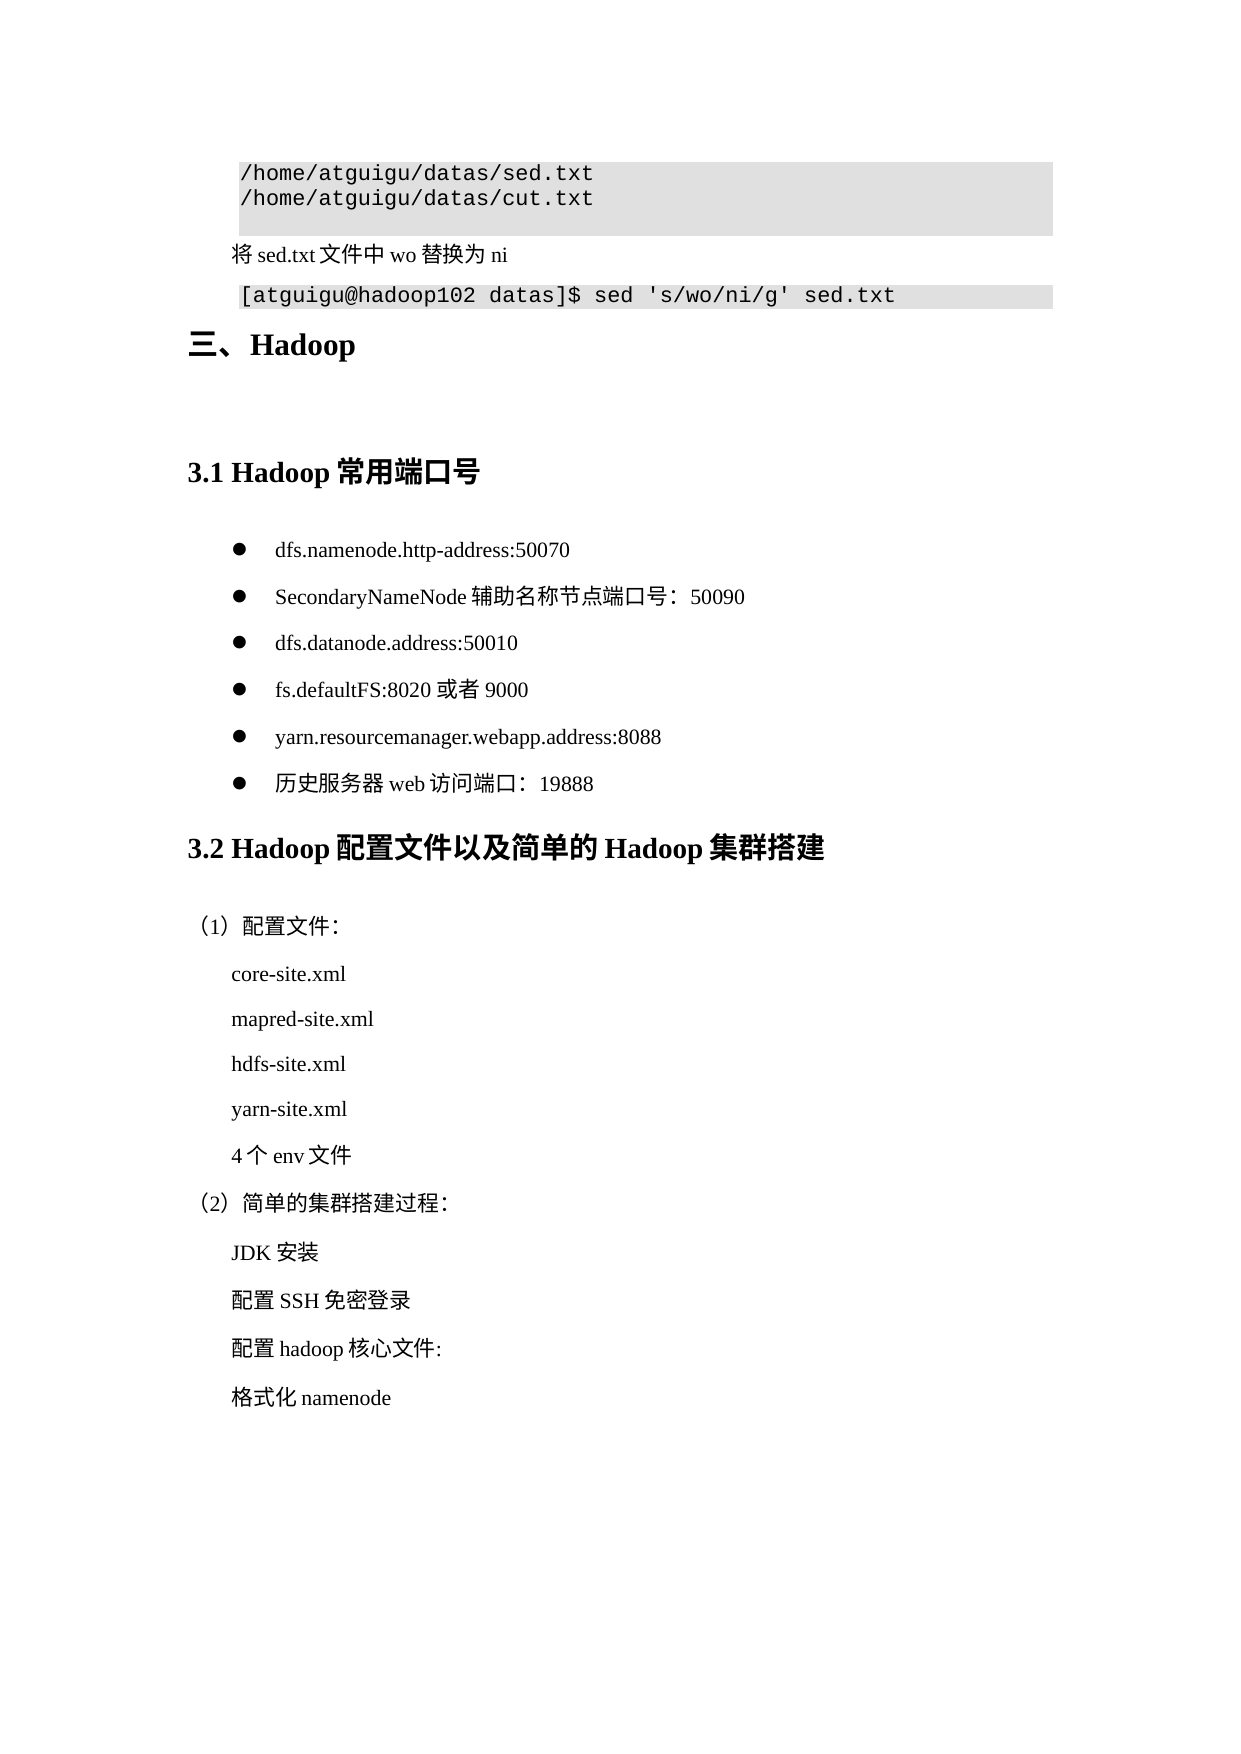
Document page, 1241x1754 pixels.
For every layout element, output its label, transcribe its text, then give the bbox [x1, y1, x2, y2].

subtitle 3.1 Hadoop常用端口号 [187, 438, 1053, 503]
list fs.defaultFS:8020 或者9000 [231, 672, 1053, 704]
text （1）配置文件： [187, 909, 1053, 941]
list SecondaryNameNode辅助名称节点端口号：50090 [231, 578, 1053, 611]
list yarn.resourcemanager.webapp.address:8088 [231, 720, 1053, 752]
text [atguigu@hadoop102 datas]$ sed 's/wo/ni/g' sed.txt [239, 285, 1053, 309]
text /home/atguigu/datas/cut.txt [239, 187, 1053, 212]
text yarn-site.xml [231, 1092, 1053, 1125]
list dfs.datanode.address:50010 [231, 627, 1053, 659]
text （2）简单的集群搭建过程： [187, 1186, 1053, 1218]
list dfs.namenode.http-address:50070 [231, 533, 1053, 566]
subtitle 三、Hadoop [187, 309, 1053, 374]
text 4个env文件 [231, 1138, 1053, 1170]
text JDK安装 [187, 1234, 1053, 1267]
subtitle 3.2 Hadoop配置文件以及简单的Hadoop集群搭建 [187, 813, 1053, 878]
text hdfs-site.xml [231, 1047, 1053, 1080]
list 历史服务器web访问端口：19888 [231, 765, 1053, 798]
text core-site.xml [231, 957, 1053, 990]
text 格式化namenode [231, 1379, 1053, 1412]
text mapred-site.xml [231, 1002, 1053, 1035]
text /home/atguigu/datas/sed.txt [239, 162, 1053, 187]
text 配置SSH免密登录 [231, 1283, 1053, 1315]
text 将sed.txt文件中wo替换为ni [187, 236, 1053, 269]
text 配置hadoop核心文件: [231, 1331, 1053, 1363]
